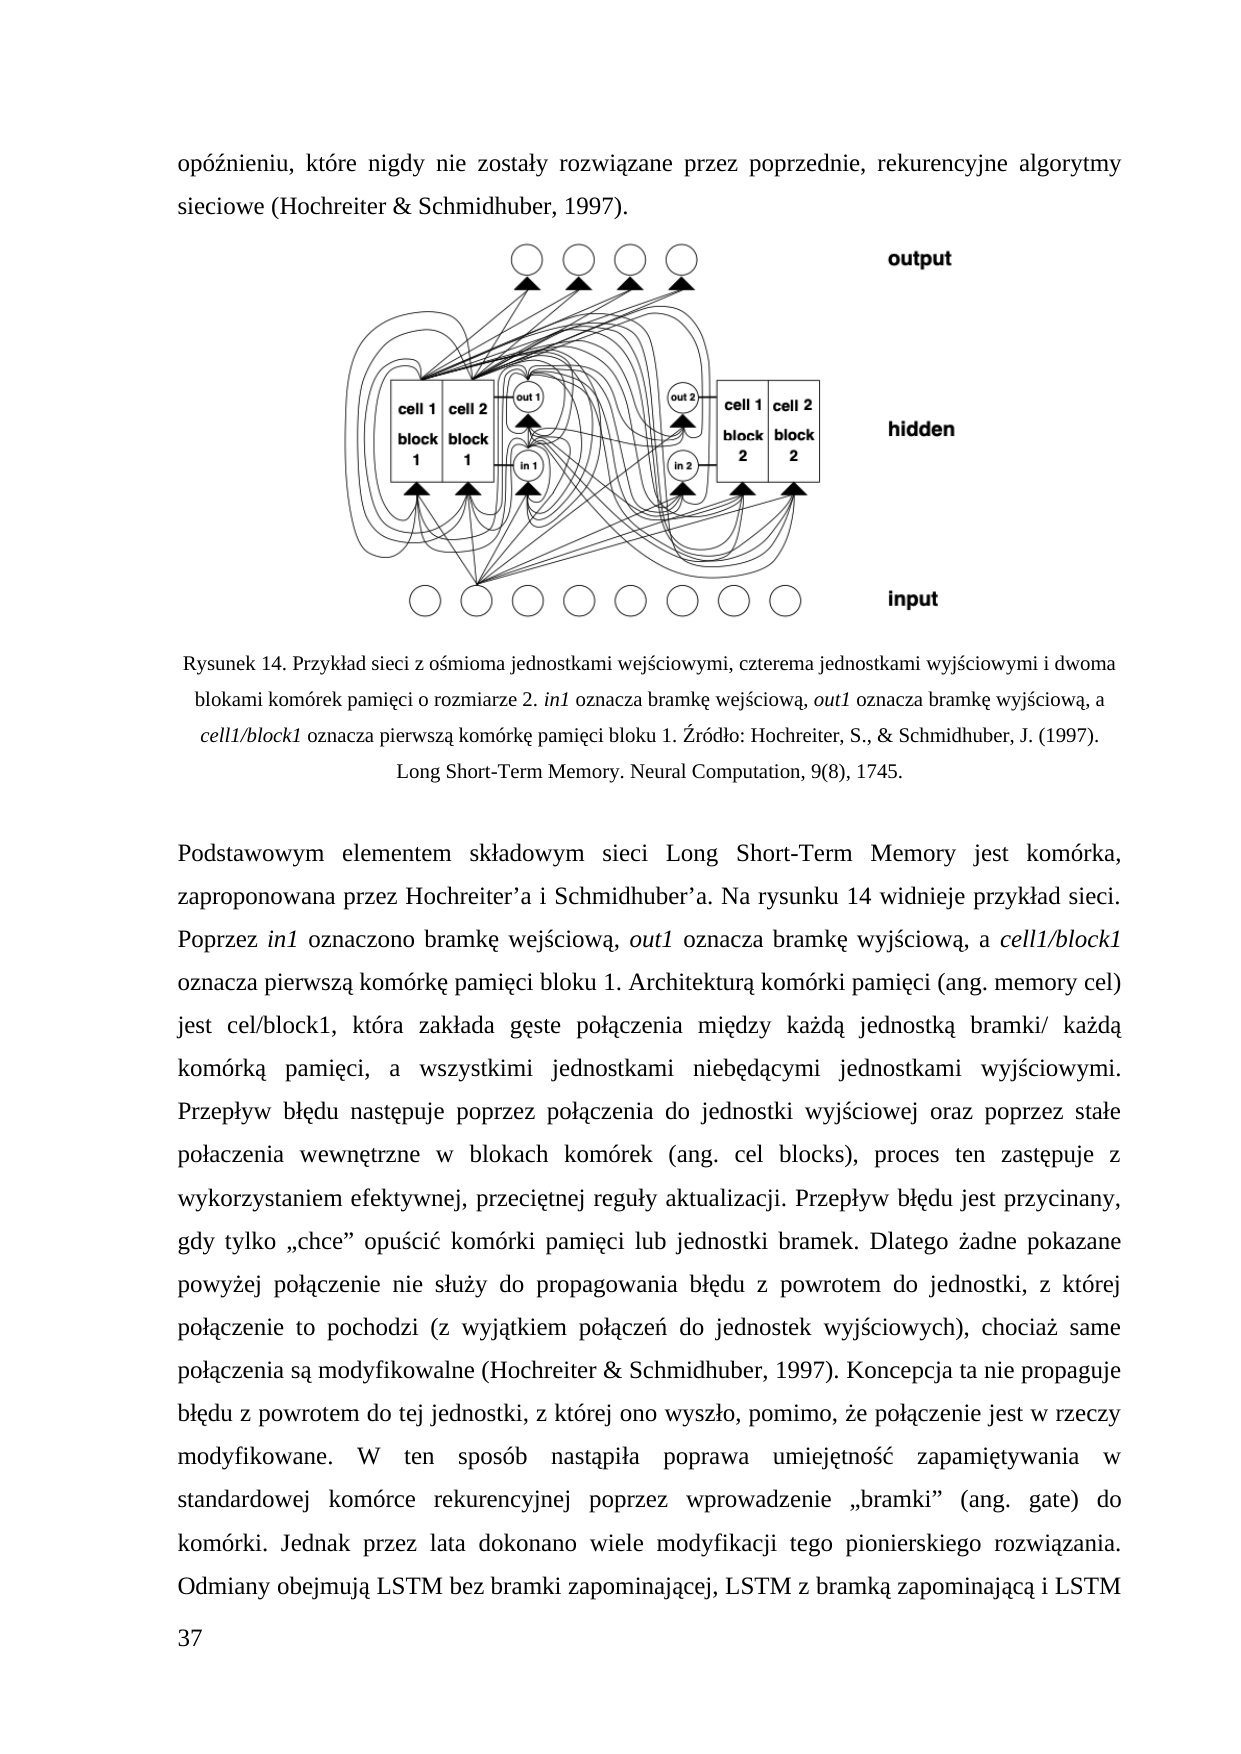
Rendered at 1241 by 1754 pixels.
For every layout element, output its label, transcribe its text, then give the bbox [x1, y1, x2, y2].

picture [338, 233, 962, 636]
text Rysunek 14. Przykład sieci z ośmioma jednostkami wejściowymi, czterema jednostkami wyjściowymi i dwoma blokami komórek pamięci o rozmiarze 2. in1 oznacza bramkę wejściową, out1 oznacza bramkę wyjściową, a cell1/block1 oznacza pierwszą komórkę pamięci bloku 1. Źródło: Hochreiter, S., & Schmidhuber, J. (1997). Long Short-Term Memory. Neural Computation, 9(8), 1745. [177, 650, 1122, 783]
